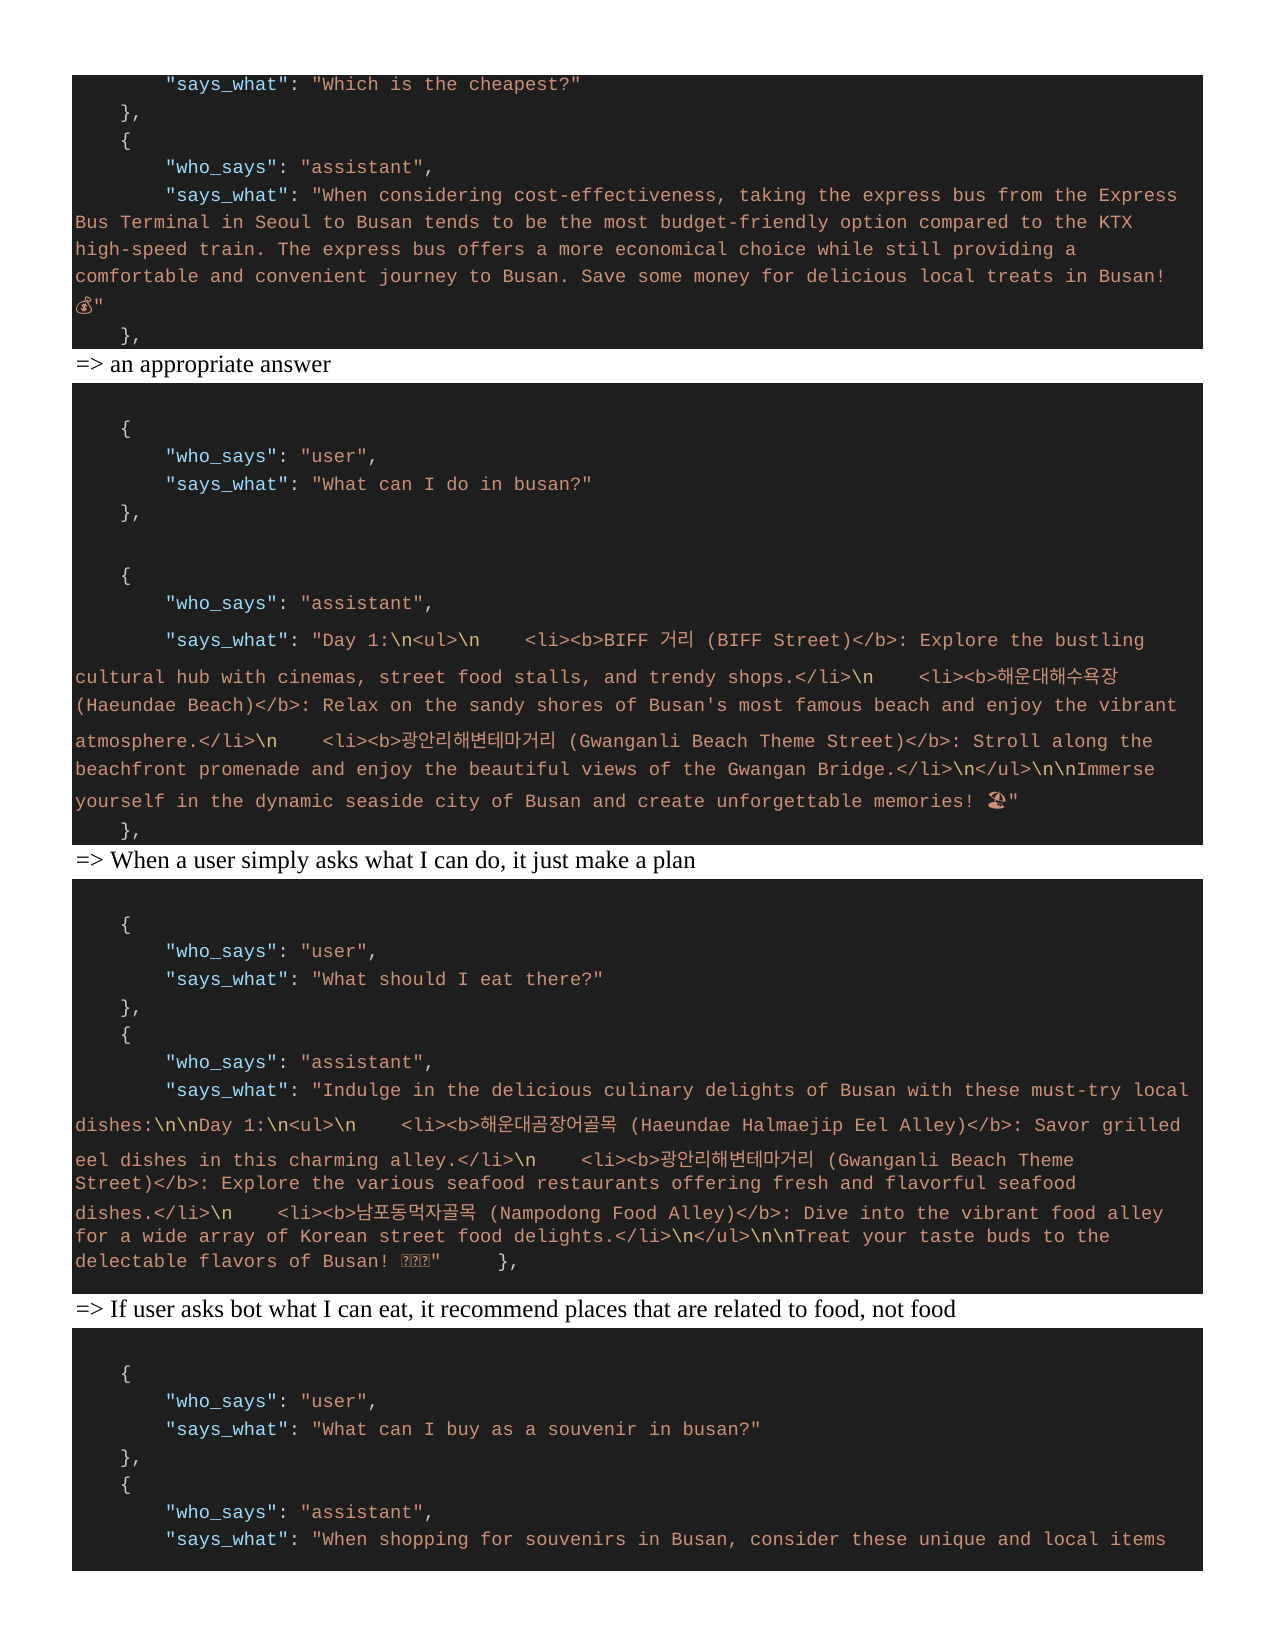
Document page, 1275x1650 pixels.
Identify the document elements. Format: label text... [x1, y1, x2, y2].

text => If user asks bot what I can eat, it recommend places that are related to food, not food [76, 1294, 1200, 1323]
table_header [72, 75, 1203, 349]
text => an appropriate answer [76, 349, 1200, 378]
table_header { "who_says": "user", "says_what": "What should I eat there?" }, { "who_says": "assistant", "says_what": "Indulge in the delicious culinary delights of Busan with these must-try local dishes:\n\nDay 1:\n<ul>\n <li><b>해운대곰장어골목 (Haeundae Halmaejip Eel Alley)</b>: Savor grilled eel dishes in this charming alley.</li>\n <li><b>광안리해변테마거리 (Gwanganli Beach Theme Street)</b>: Explore the various seafood restaurants offering fresh and flavorful seafood dishes.</li>\n <li><b>남포동먹자골목 (Nampodong Food Alley)</b>: Dive into the vibrant food alley for a wide array of Korean street food delights.</li>\n</ul>\n\nTreat your taste buds to the delectable flavors of Busan! 🍤🦀🍜" }, [72, 879, 1203, 1294]
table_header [72, 1328, 1203, 1571]
table_header { "who_says": "user", "says_what": "What can I do in busan?" }, { "who_says": "assistant", "says_what": "Day 1:\n<ul>\n <li><b>BIFF 거리 (BIFF Street)</b>: Explore the bustling cultural hub with cinemas, street food stalls, and trendy shops.</li>\n <li><b>해운대해수욕장 (Haeundae Beach)</b>: Relax on the sandy shores of Busan's most famous beach and enjoy the vibrant atmosphere.</li>\n <li><b>광안리해변테마거리 (Gwanganli Beach Theme Street)</b>: Stroll along the beachfront promenade and enjoy the beautiful views of the Gwangan Bridge.</li>\n</ul>\n\nImmerse yourself in the dynamic seaside city of Busan and create unforgettable memories! 🏖🌉🎥" }, [72, 383, 1203, 845]
text => When a user simply asks what I can do, it just make a plan [76, 845, 1200, 873]
